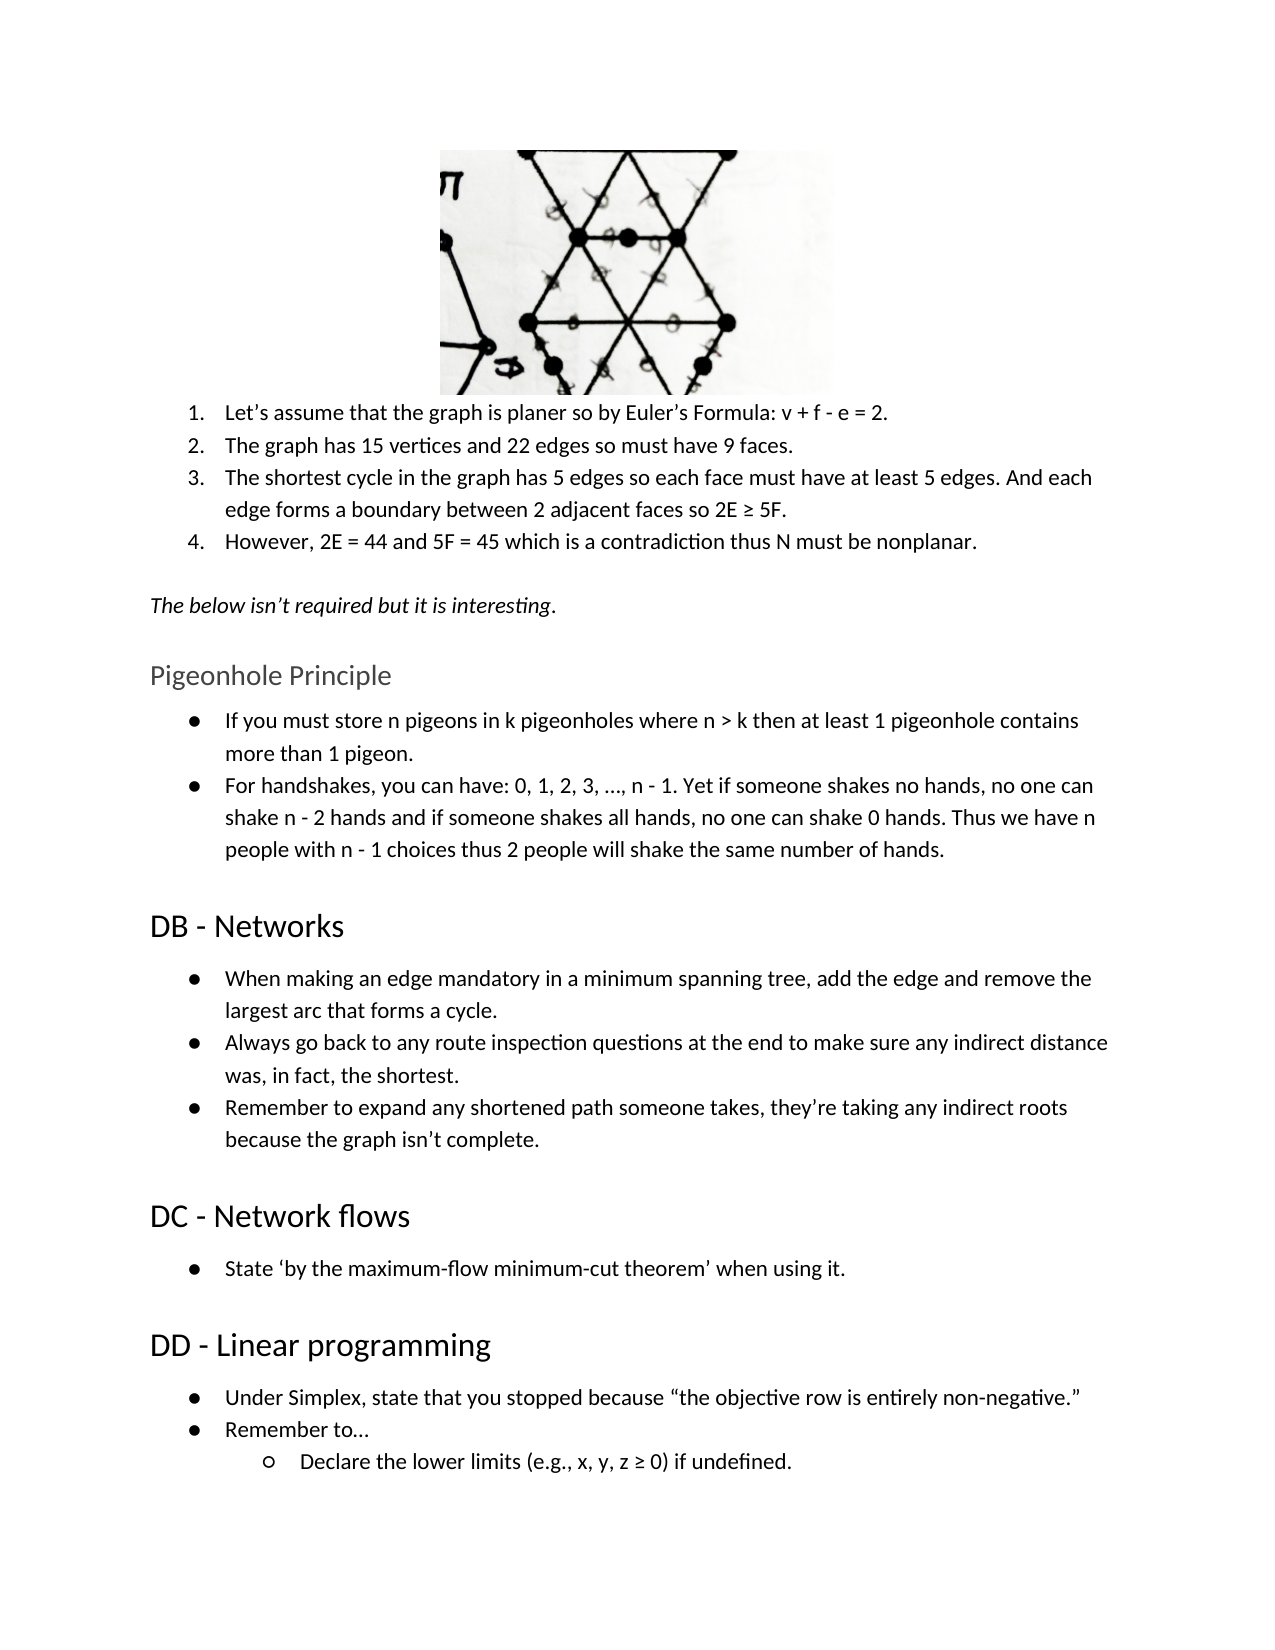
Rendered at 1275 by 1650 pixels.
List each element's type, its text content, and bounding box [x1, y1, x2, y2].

list The shortest cycle in the graph has 5 edges so each face must have at least 5 edges. And each edge forms a boundary between 2 adjacent faces so 2E ≥ 5F. [187, 463, 1125, 523]
subtitle DC - Network flows [150, 1195, 1125, 1236]
list When making an edge mandatory in a minimum spanning tree, add the edge and remove the largest arc that forms a cycle. [187, 964, 1125, 1024]
text The below isn’t required but it is interesting. [150, 592, 1125, 620]
list If you must store n pigeons in k pigeonholes where n > k then at least 1 pigeonhole contains more than 1 pigeon. [187, 706, 1125, 767]
picture [440, 150, 835, 395]
subtitle Pigeonhole Principle [150, 657, 1125, 693]
list Always go back to any route inspection questions at the end to make sure any indirect distance was, in fact, the shortest. [187, 1028, 1125, 1089]
subtitle DD - Linear programming [150, 1324, 1125, 1364]
list Remember to… [187, 1415, 1125, 1443]
list The graph has 15 vertices and 22 edges so must have 9 faces. [187, 431, 1125, 459]
list Declare the lower limits (e.g., x, y, z ≥ 0) if undefined. [262, 1447, 1125, 1475]
list Let’s assume that the graph is planer so by Euler’s Formula: v + f - e = 2. [187, 398, 1125, 427]
list State ‘by the maximum-flow minimum-cut theorem’ when using it. [187, 1254, 1125, 1282]
list For handshakes, you can have: 0, 1, 2, 3, …, n - 1. Yet if someone shakes no hands, no one can shake n - 2 hands and if someone shakes all hands, no one can shake 0 hands. Thus we have n people with n - 1 choices thus 2 people will shake the same number of hands. [187, 771, 1125, 863]
list Under Simplex, state that you stopped because “the objective row is entirely non-negative.” [187, 1383, 1125, 1411]
list Remember to expand any shortened path someone takes, they’re taking any indirect roots because the graph isn’t complete. [187, 1093, 1125, 1153]
subtitle DB - Networks [150, 905, 1125, 946]
list However, 2E = 44 and 5F = 45 which is a contradiction thus N must be nonplanar. [187, 527, 1125, 555]
